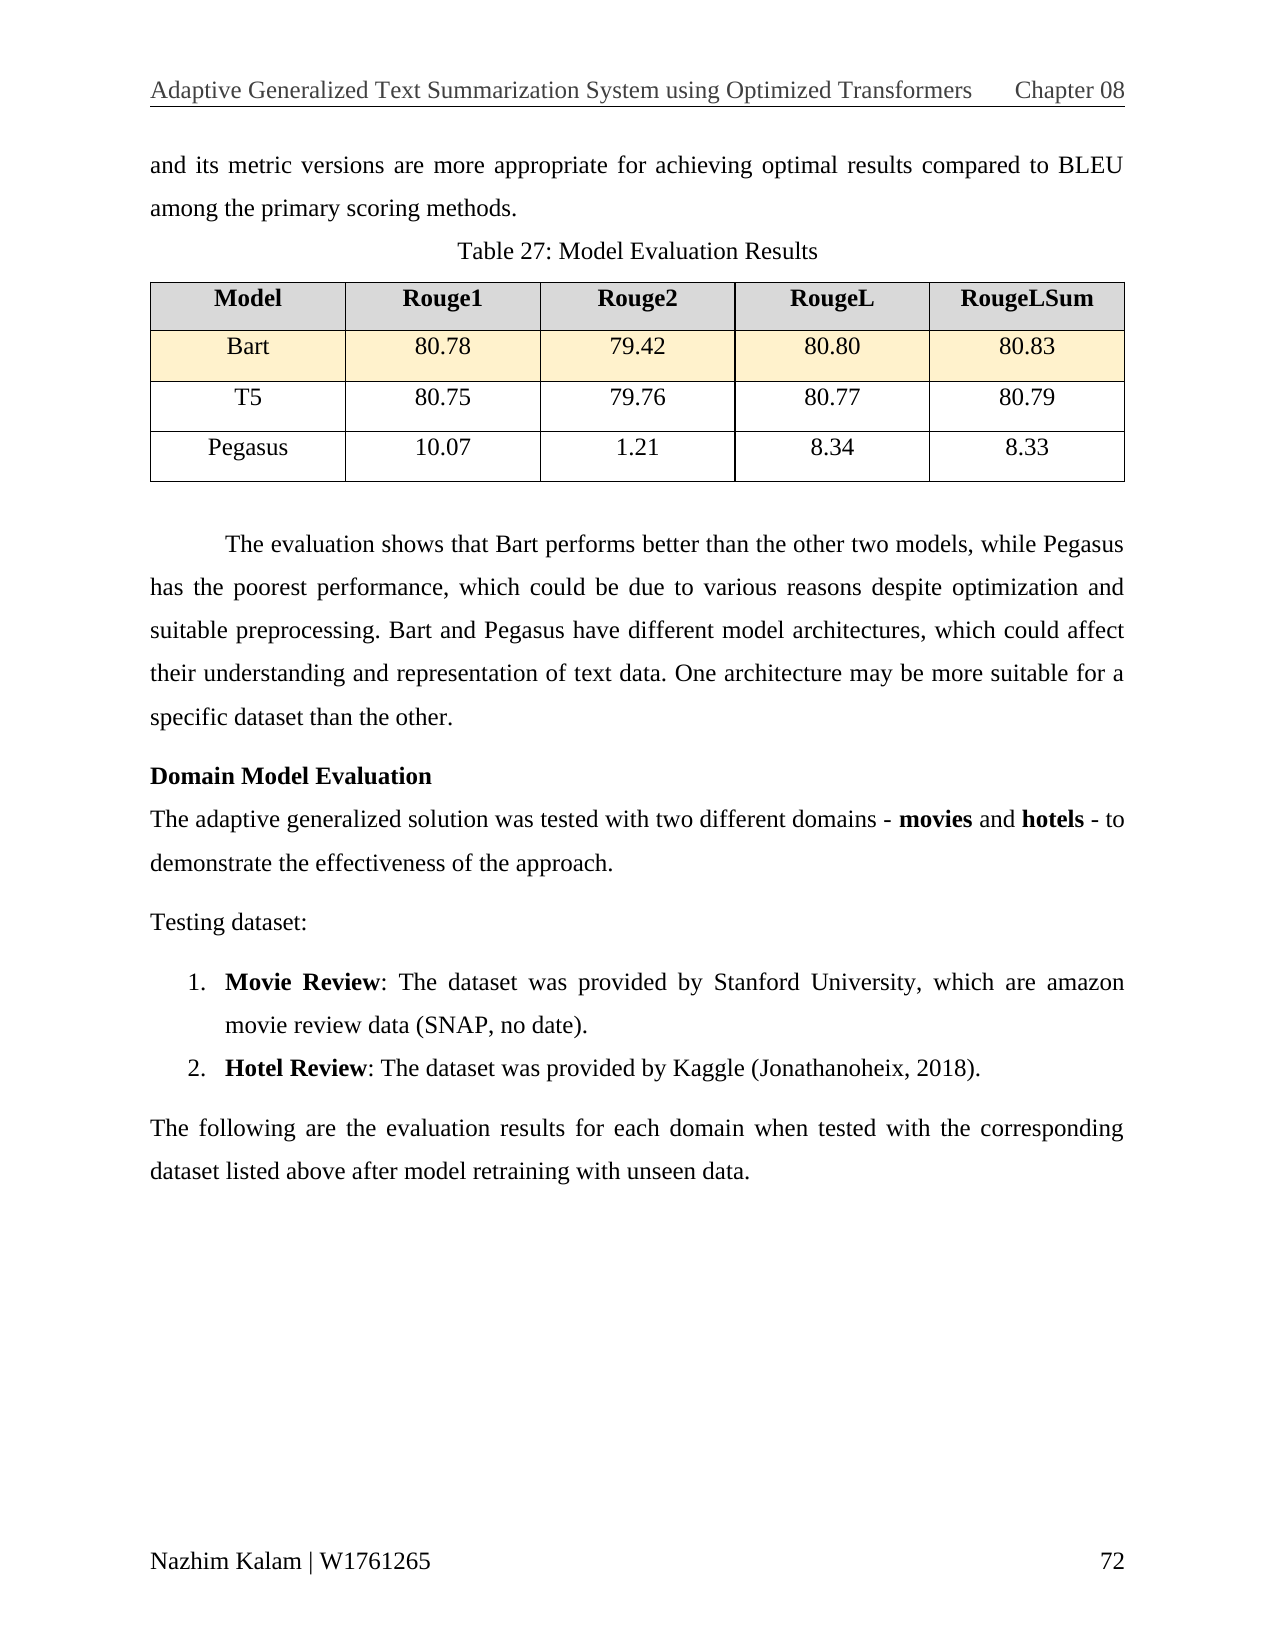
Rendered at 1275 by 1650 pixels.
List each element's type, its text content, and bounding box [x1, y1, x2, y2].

table_cell 80.79 [930, 382, 1124, 431]
table_header RougeL [736, 283, 929, 330]
table_cell 8.34 [736, 432, 929, 481]
table_cell 80.75 [346, 382, 540, 431]
table_cell 10.07 [346, 432, 540, 481]
table_cell 80.80 [736, 331, 929, 381]
table_cell 79.42 [541, 331, 734, 381]
table_cell 80.78 [346, 331, 540, 381]
table_header Rouge2 [541, 283, 734, 330]
table_header Model [151, 283, 345, 330]
table_cell Pegasus [151, 432, 345, 481]
table_header RougeLSum [930, 283, 1124, 330]
text Domain Model Evaluation [150, 761, 1125, 790]
text Table 27: Model Evaluation Results [150, 236, 1125, 265]
table_cell Bart [151, 331, 345, 381]
table_cell T5 [151, 382, 345, 431]
table_cell 79.76 [541, 382, 734, 431]
list Movie Review: The dataset was provided by Stanford University, which are amazon movie review data (SNAP, no date). [187, 967, 1125, 1039]
text The adaptive generalized solution was tested with two different domains - movies and hotels - to demonstrate the effectiveness of the approach. [150, 804, 1125, 876]
list Hotel Review: The dataset was provided by Kaggle (Jonathanoheix, 2018). [187, 1053, 1125, 1082]
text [150, 150, 1125, 222]
table_cell 1.21 [541, 432, 734, 481]
text The evaluation shows that Bart performs better than the other two models, while Pegasus has the poorest performance, which could be due to various reasons despite optimization and suitable preprocessing. Bart and Pegasus have different model architectures, which could affect their understanding and representation of text data. One architecture may be more suitable for a specific dataset than the other. [150, 529, 1125, 730]
table_header Rouge1 [346, 283, 540, 330]
table_cell 8.33 [930, 432, 1124, 481]
table_cell 80.77 [736, 382, 929, 431]
text The following are the evaluation results for each domain when tested with the corresponding dataset listed above after model retraining with unseen data. [150, 1113, 1125, 1185]
table_cell 80.83 [930, 331, 1124, 381]
text Testing dataset: [150, 907, 1125, 936]
